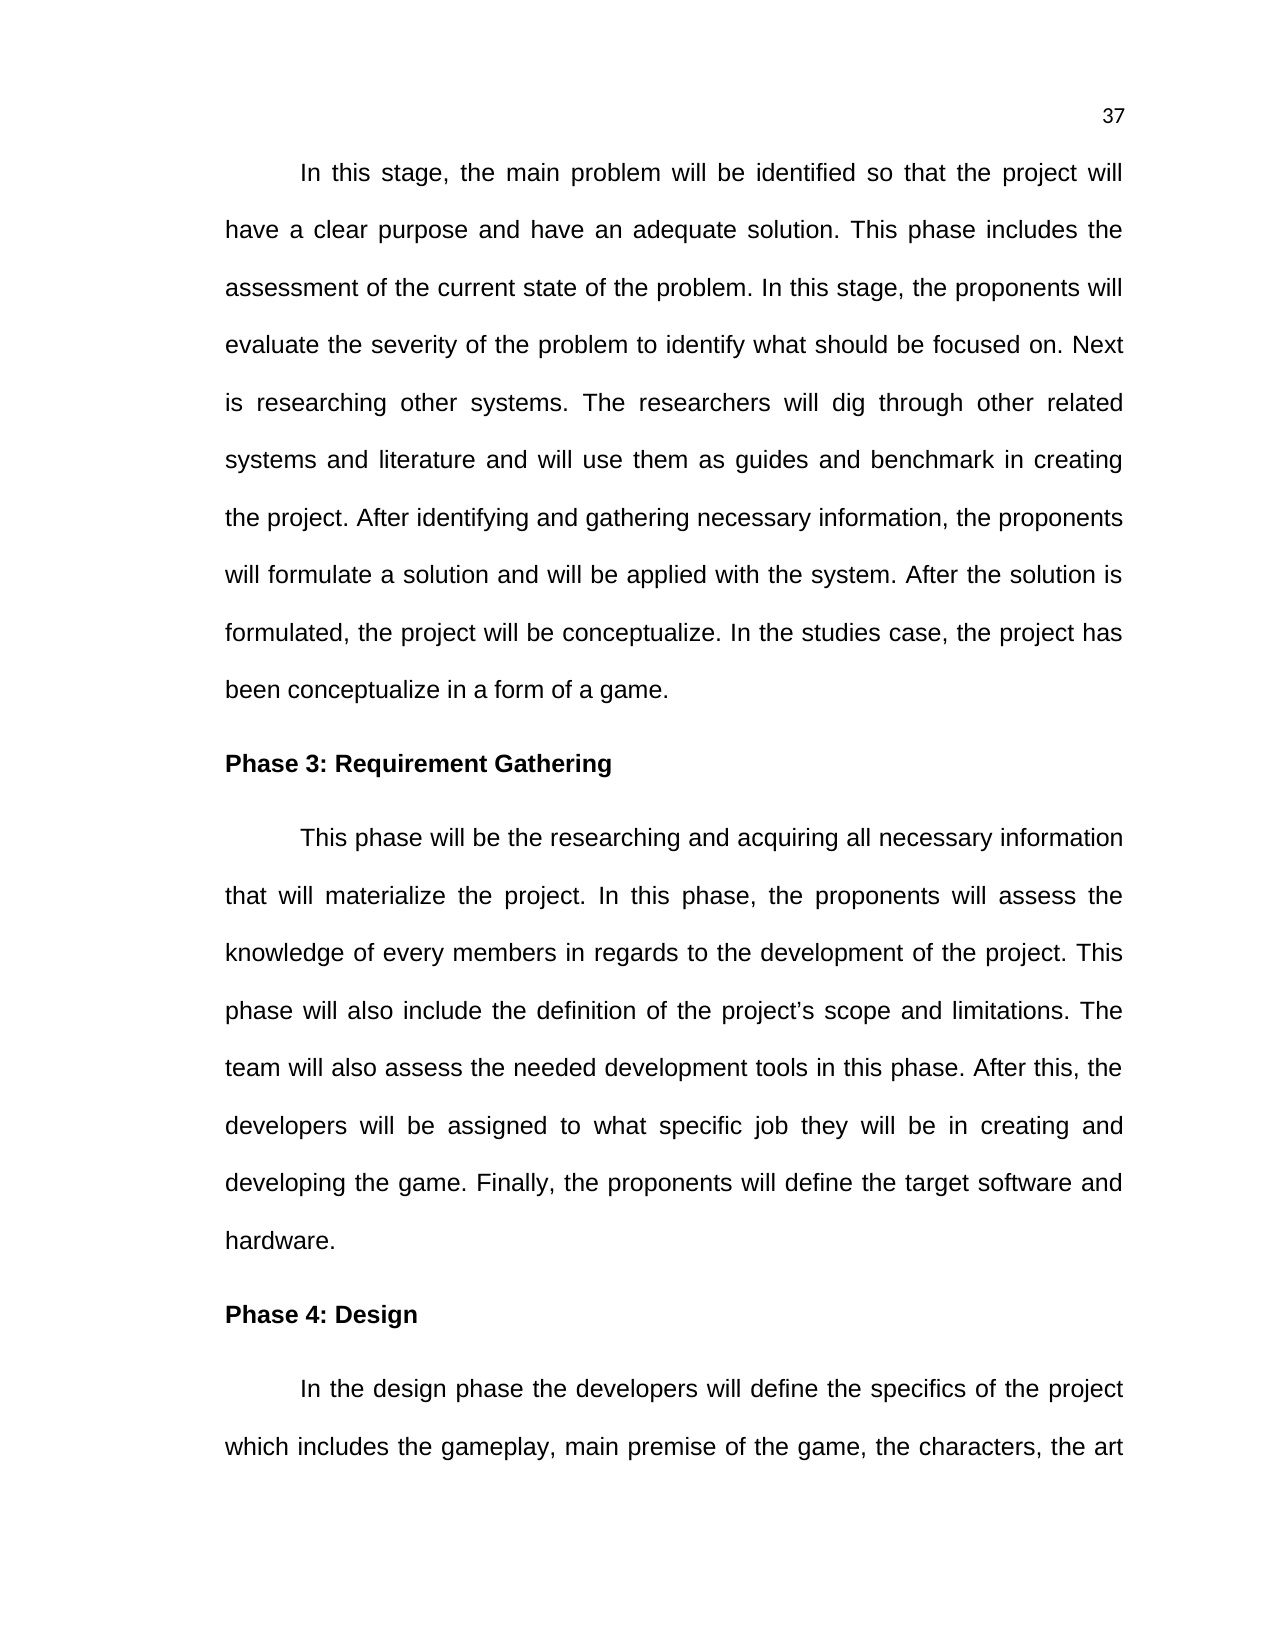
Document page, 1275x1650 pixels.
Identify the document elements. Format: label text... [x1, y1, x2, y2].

text Phase 4: Design [225, 1300, 1125, 1329]
text This phase will be the researching and acquiring all necessary information that will materialize the project. In this phase, the proponents will assess the knowledge of every members in regards to the development of the project. This phase will also include the definition of the project’s scope and limitations. The team will also assess the needed development tools in this phase. After this, the developers will be assigned to what specific job they will be in creating and developing the game. Finally, the proponents will define the target software and hardware. [225, 823, 1125, 1255]
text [225, 1374, 1125, 1461]
text Phase 3: Requirement Gathering [225, 749, 1125, 778]
text In this stage, the main problem will be identified so that the project will have a clear purpose and have an adequate solution. This phase includes the assessment of the current state of the problem. In this stage, the proponents will evaluate the severity of the problem to identify what should be focused on. Next is researching other systems. The researchers will dig through other related systems and literature and will use them as guides and benchmark in creating the project. After identifying and gathering necessary information, the proponents will formulate a solution and will be applied with the system. After the solution is formulated, the project will be conceptualize. In the studies case, the project has been conceptualize in a form of a game. [225, 158, 1125, 704]
